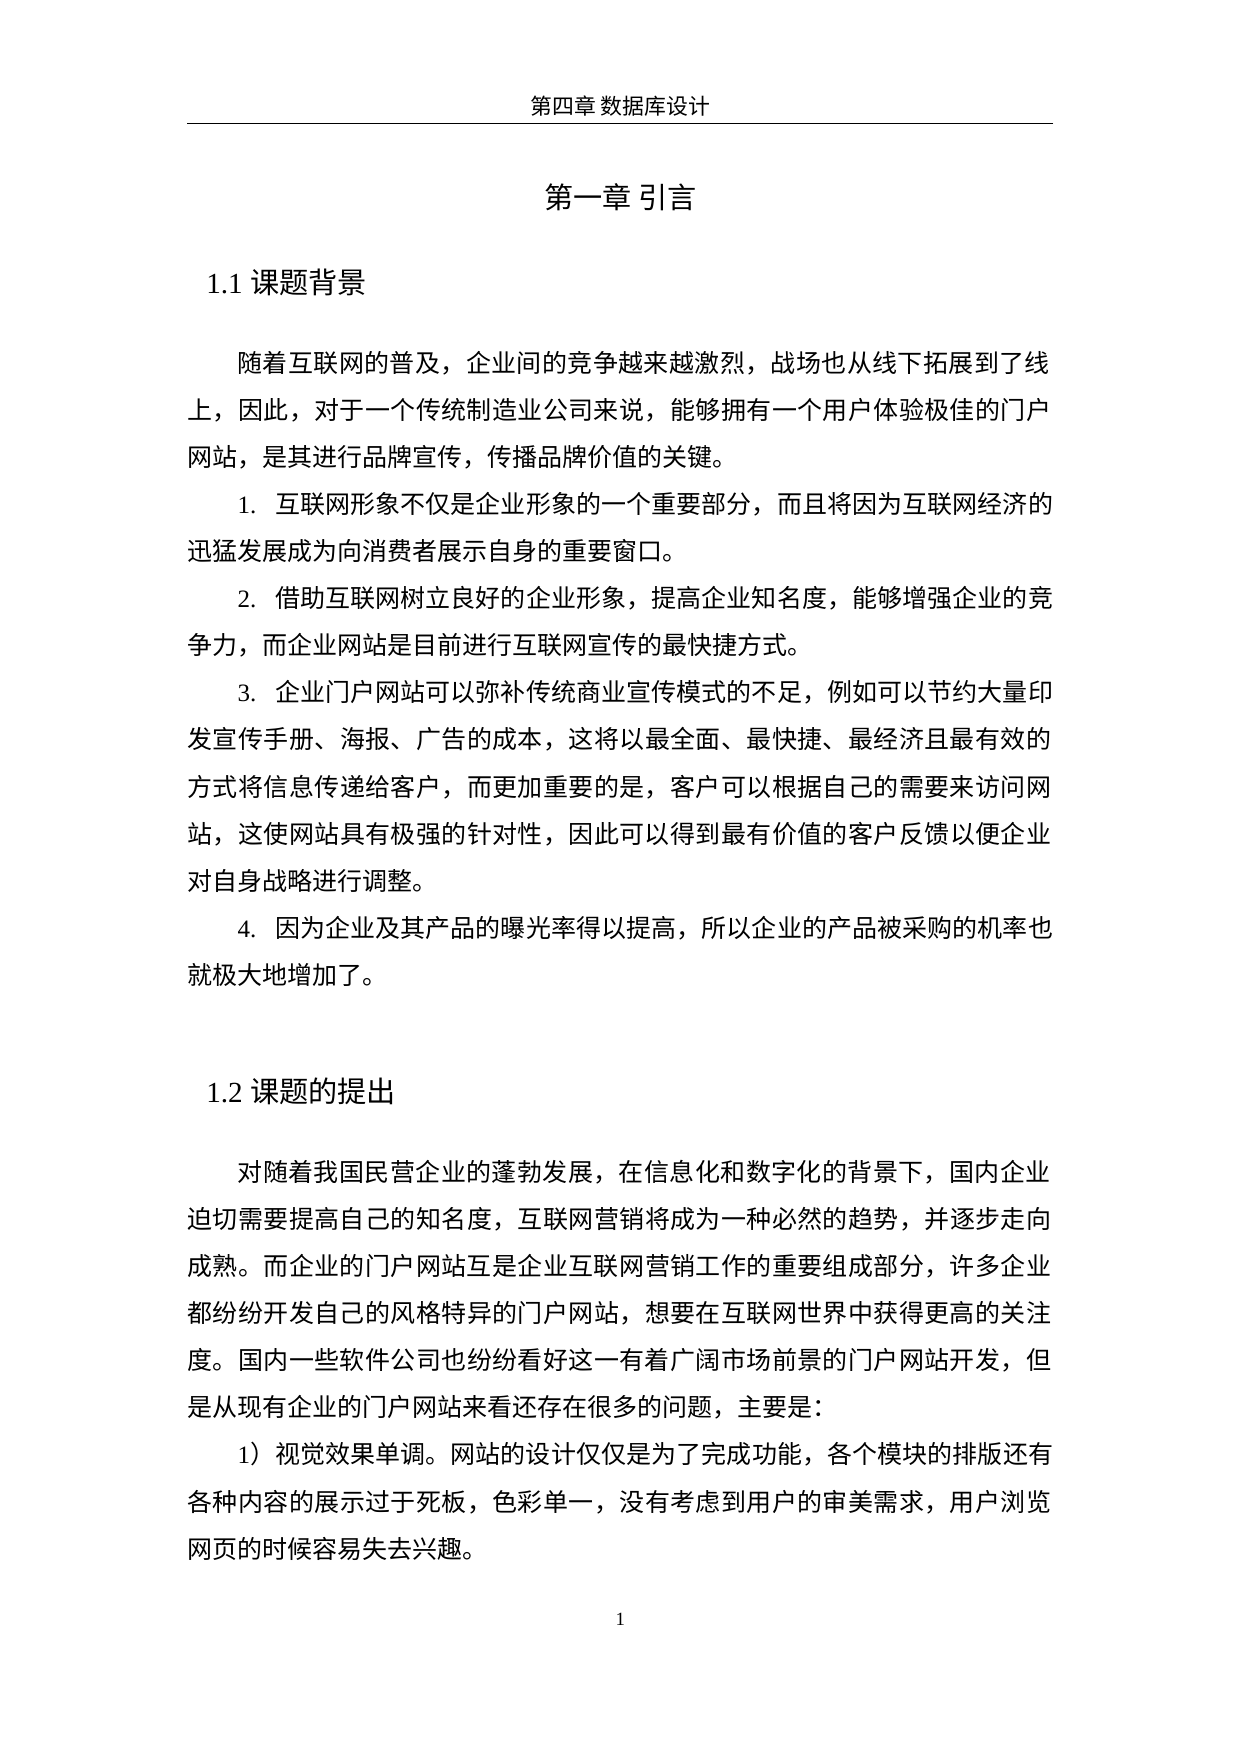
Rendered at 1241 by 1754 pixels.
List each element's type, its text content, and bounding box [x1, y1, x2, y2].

list 因为企业及其产品的曝光率得以提高，所以企业的产品被采购的机率也就极大地增加了。 [187, 908, 1053, 992]
list 互联网形象不仅是企业形象的一个重要部分，而且将因为互联网经济的迅猛发展成为向消费者展示自身的重要窗口。 [187, 484, 1053, 568]
list 企业门户网站可以弥补传统商业宣传模式的不足，例如可以节约大量印发宣传手册、海报、广告的成本，这将以最全面、最快捷、最经济且最有效的方式将信息传递给客户，而更加重要的是，客户可以根据自己的需要来访问网站，这使网站具有极强的针对性，因此可以得到最有价值的客户反馈以便企业对自身战略进行调整。 [187, 673, 1053, 897]
list 借助互联网树立良好的企业形象，提高企业知名度，能够增强企业的竞争力，而企业网站是目前进行互联网宣传的最快捷方式。 [187, 579, 1053, 662]
subtitle 第一章 引言 [187, 175, 1053, 217]
text 对随着我国民营企业的蓬勃发展，在信息化和数字化的背景下，国内企业迫切需要提高自己的知名度，互联网营销将成为一种必然的趋势，并逐步走向成熟。而企业的门户网站互是企业互联网营销工作的重要组成部分，许多企业都纷纷开发自己的风格特异的门户网站，想要在互联网世界中获得更高的关注度。国内一些软件公司也纷纷看好这一有着广阔市场前景的门户网站开发，但是从现有企业的门户网站来看还存在很多的问题，主要是： [187, 1152, 1053, 1424]
text 1）视觉效果单调。网站的设计仅仅是为了完成功能，各个模块的排版还有各种内容的展示过于死板，色彩单一，没有考虑到用户的审美需求，用户浏览网页的时候容易失去兴趣。 [187, 1435, 1053, 1565]
subtitle 1.2 课题的提出 [206, 1068, 1053, 1111]
subtitle 1.1 课题背景 [206, 259, 1053, 301]
text 随着互联网的普及，企业间的竞争越来越激烈，战场也从线下拓展到了线上，因此，对于一个传统制造业公司来说，能够拥有一个用户体验极佳的门户网站，是其进行品牌宣传，传播品牌价值的关键。 [187, 343, 1053, 474]
